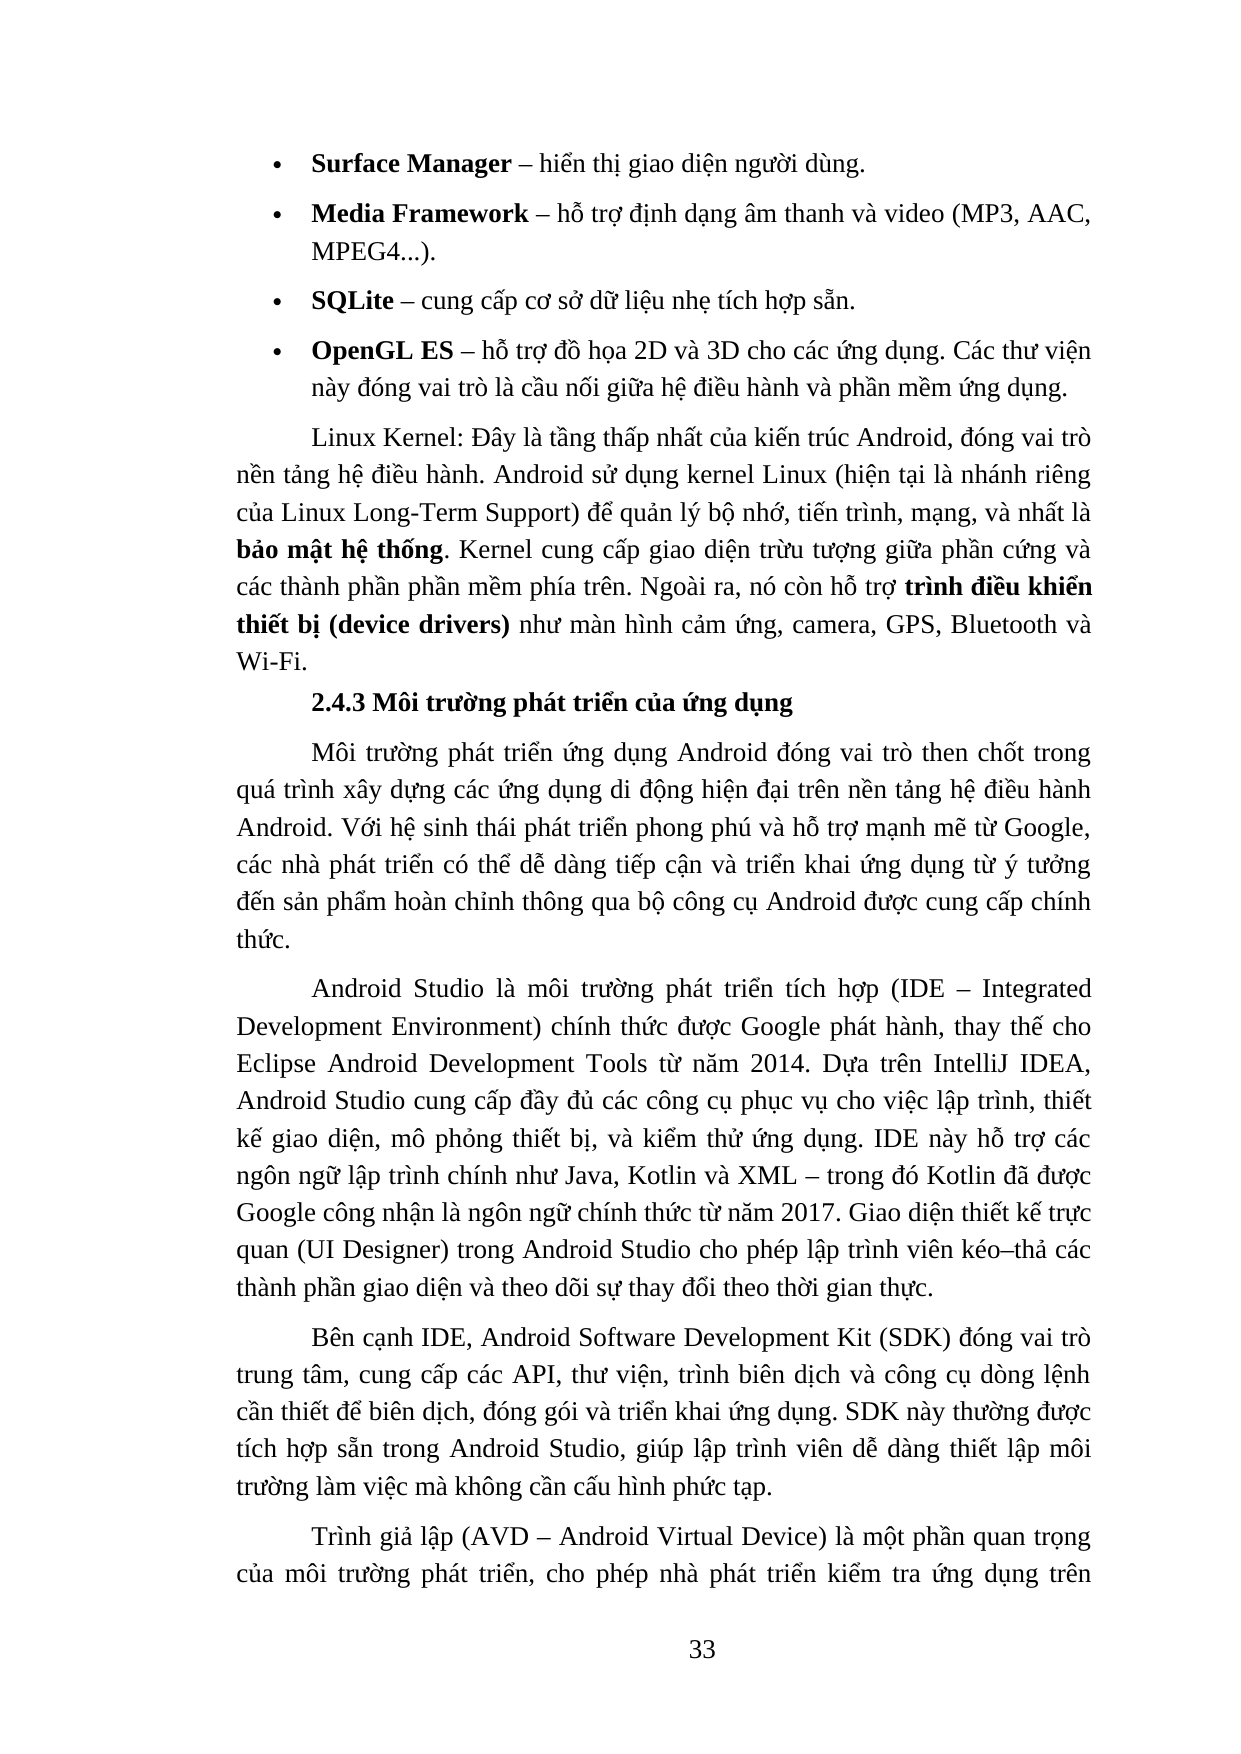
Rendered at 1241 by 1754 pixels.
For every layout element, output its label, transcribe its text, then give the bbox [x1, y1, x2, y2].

text Bên cạnh IDE, Android Software Development Kit (SDK) đóng vai trò trung tâm, cung cấp các API, thư viện, trình biên dịch và công cụ dòng lệnh cần thiết để biên dịch, đóng gói và triển khai ứng dụng. SDK này thường được tích hợp sẵn trong Android Studio, giúp lập trình viên dễ dàng thiết lập môi trường làm việc mà không cần cấu hình phức tạp. [236, 1321, 1093, 1501]
text Linux Kernel: Đây là tầng thấp nhất của kiến trúc Android, đóng vai trò nền tảng hệ điều hành. Android sử dụng kernel Linux (hiện tại là nhánh riêng của Linux Long-Term Support) để quản lý bộ nhớ, tiến trình, mạng, và nhất là bảo mật hệ thống. Kernel cung cấp giao diện trừu tượng giữa phần cứng và các thành phần phần mềm phía trên. Ngoài ra, nó còn hỗ trợ trình điều khiển thiết bị (device drivers) như màn hình cảm ứng, camera, GPS, Bluetooth và Wi-Fi. [236, 421, 1093, 676]
text Môi trường phát triển ứng dụng Android đóng vai trò then chốt trong quá trình xây dựng các ứng dụng di động hiện đại trên nền tảng hệ điều hành Android. Với hệ sinh thái phát triển phong phú và hỗ trợ mạnh mẽ từ Google, các nhà phát triển có thể dễ dàng tiếp cận và triển khai ứng dụng từ ý tưởng đến sản phẩm hoàn chỉnh thông qua bộ công cụ Android được cung cấp chính thức. [236, 736, 1093, 954]
list OpenGL ES – hỗ trợ đồ họa 2D và 3D cho các ứng dụng. Các thư viện này đóng vai trò là cầu nối giữa hệ điều hành và phần mềm ứng dụng. [274, 334, 1093, 403]
text Android Studio là môi trường phát triển tích hợp (IDE – Integrated Development Environment) chính thức được Google phát hành, thay thế cho Eclipse Android Development Tools từ năm 2014. Dựa trên IntelliJ IDEA, Android Studio cung cấp đầy đủ các công cụ phục vụ cho việc lập trình, thiết kế giao diện, mô phỏng thiết bị, và kiểm thử ứng dụng. IDE này hỗ trợ các ngôn ngữ lập trình chính như Java, Kotlin và XML – trong đó Kotlin đã được Google công nhận là ngôn ngữ chính thức từ năm 2017. Giao diện thiết kế trực quan (UI Designer) trong Android Studio cho phép lập trình viên kéo–thả các thành phần giao diện và theo dõi sự thay đổi theo thời gian thực. [236, 973, 1093, 1302]
list Surface Manager – hiển thị giao diện người dùng. [274, 148, 1093, 179]
list Media Framework – hỗ trợ định dạng âm thanh và video (MP3, AAC, MPEG4...). [274, 197, 1093, 266]
list SQLite – cung cấp cơ sở dữ liệu nhẹ tích hợp sẵn. [274, 284, 1093, 316]
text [236, 1520, 1093, 1588]
subtitle 2.4.3 Môi trường phát triển của ứng dụng [236, 687, 1093, 718]
